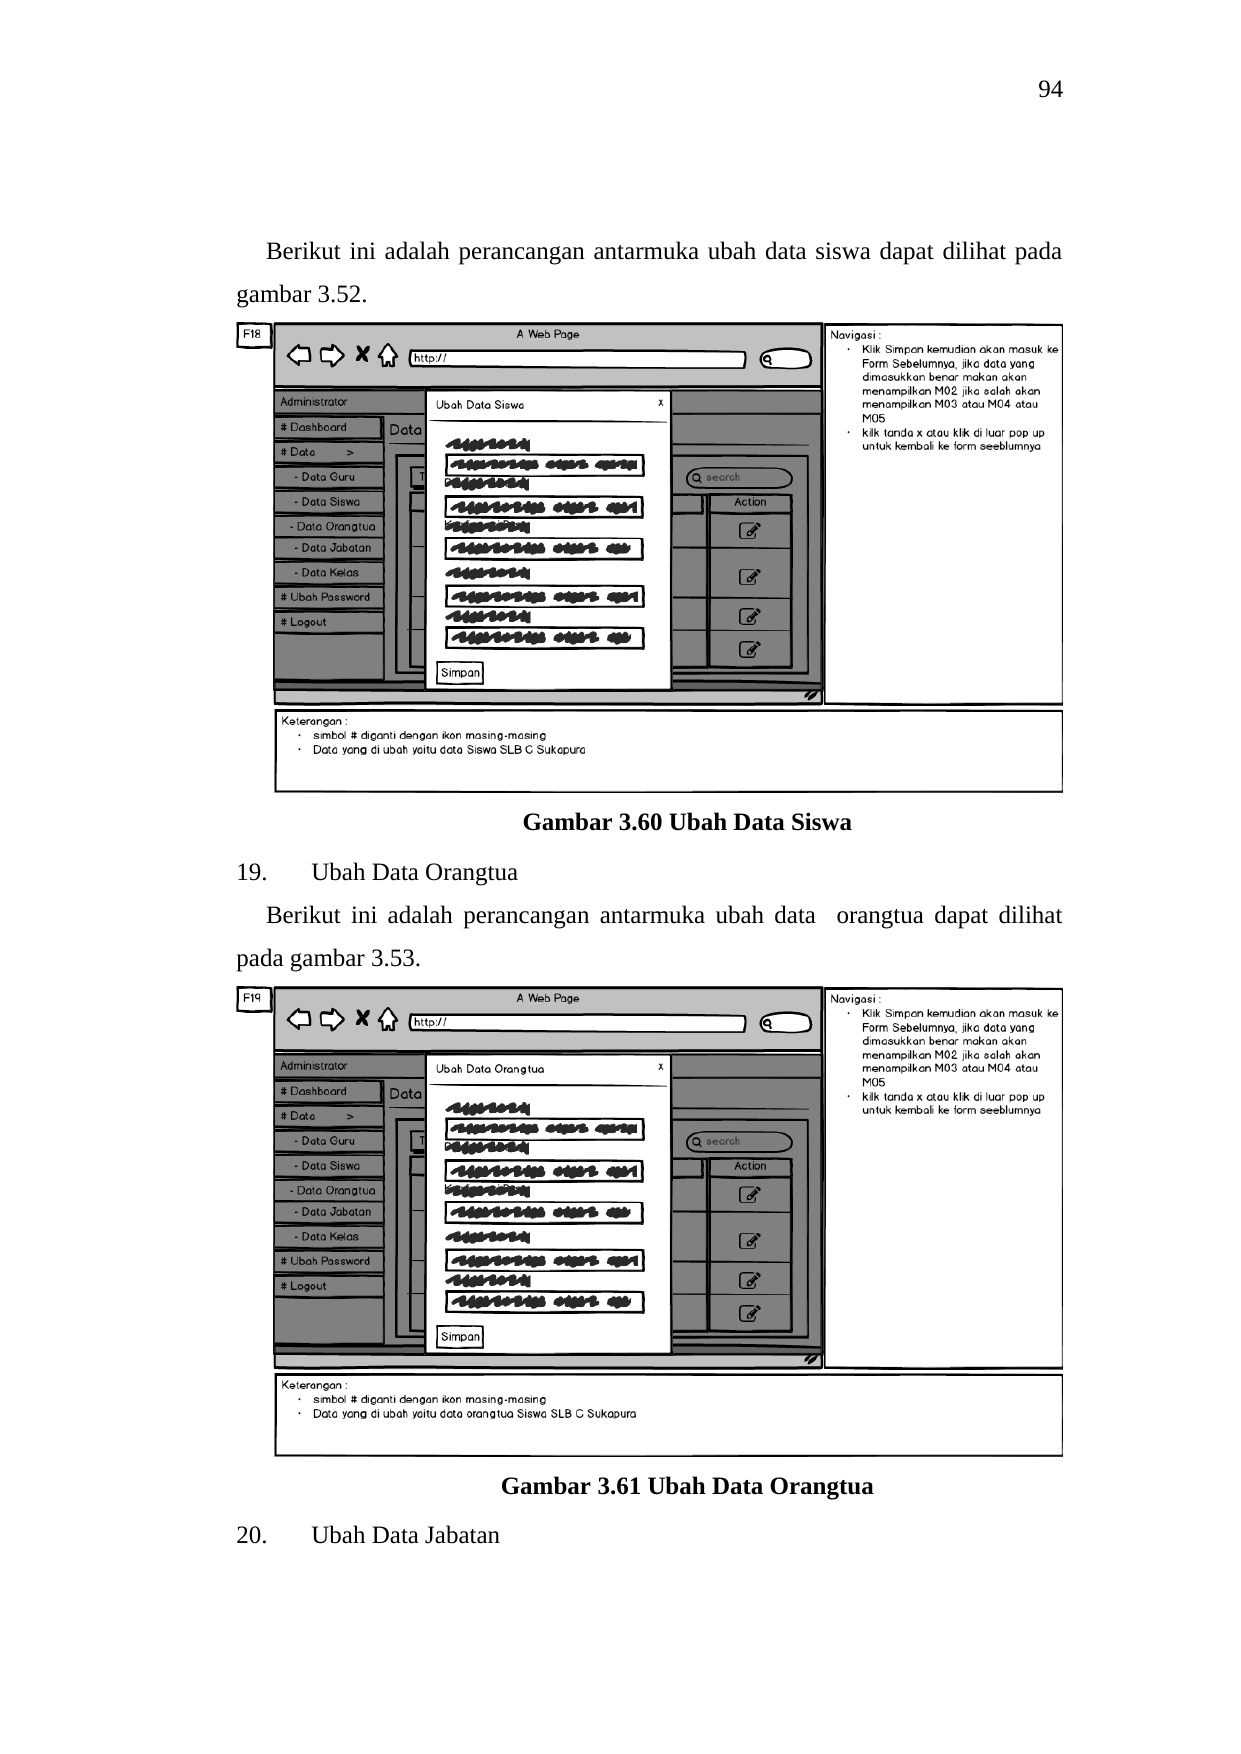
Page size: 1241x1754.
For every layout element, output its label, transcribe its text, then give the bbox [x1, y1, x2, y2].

list Ubah Data Orangtua [236, 857, 1063, 886]
text Berikut ini adalah perancangan antarmuka ubah data siswa dapat dilihat pada gambar 3.52. [236, 236, 1063, 308]
list Ubah Data Jabatan [236, 1521, 1063, 1549]
text Berikut ini adalah perancangan antarmuka ubah data orangtua dapat dilihat pada gambar 3.53. [236, 900, 1063, 972]
picture [236, 986, 1063, 1457]
picture [236, 322, 1063, 793]
